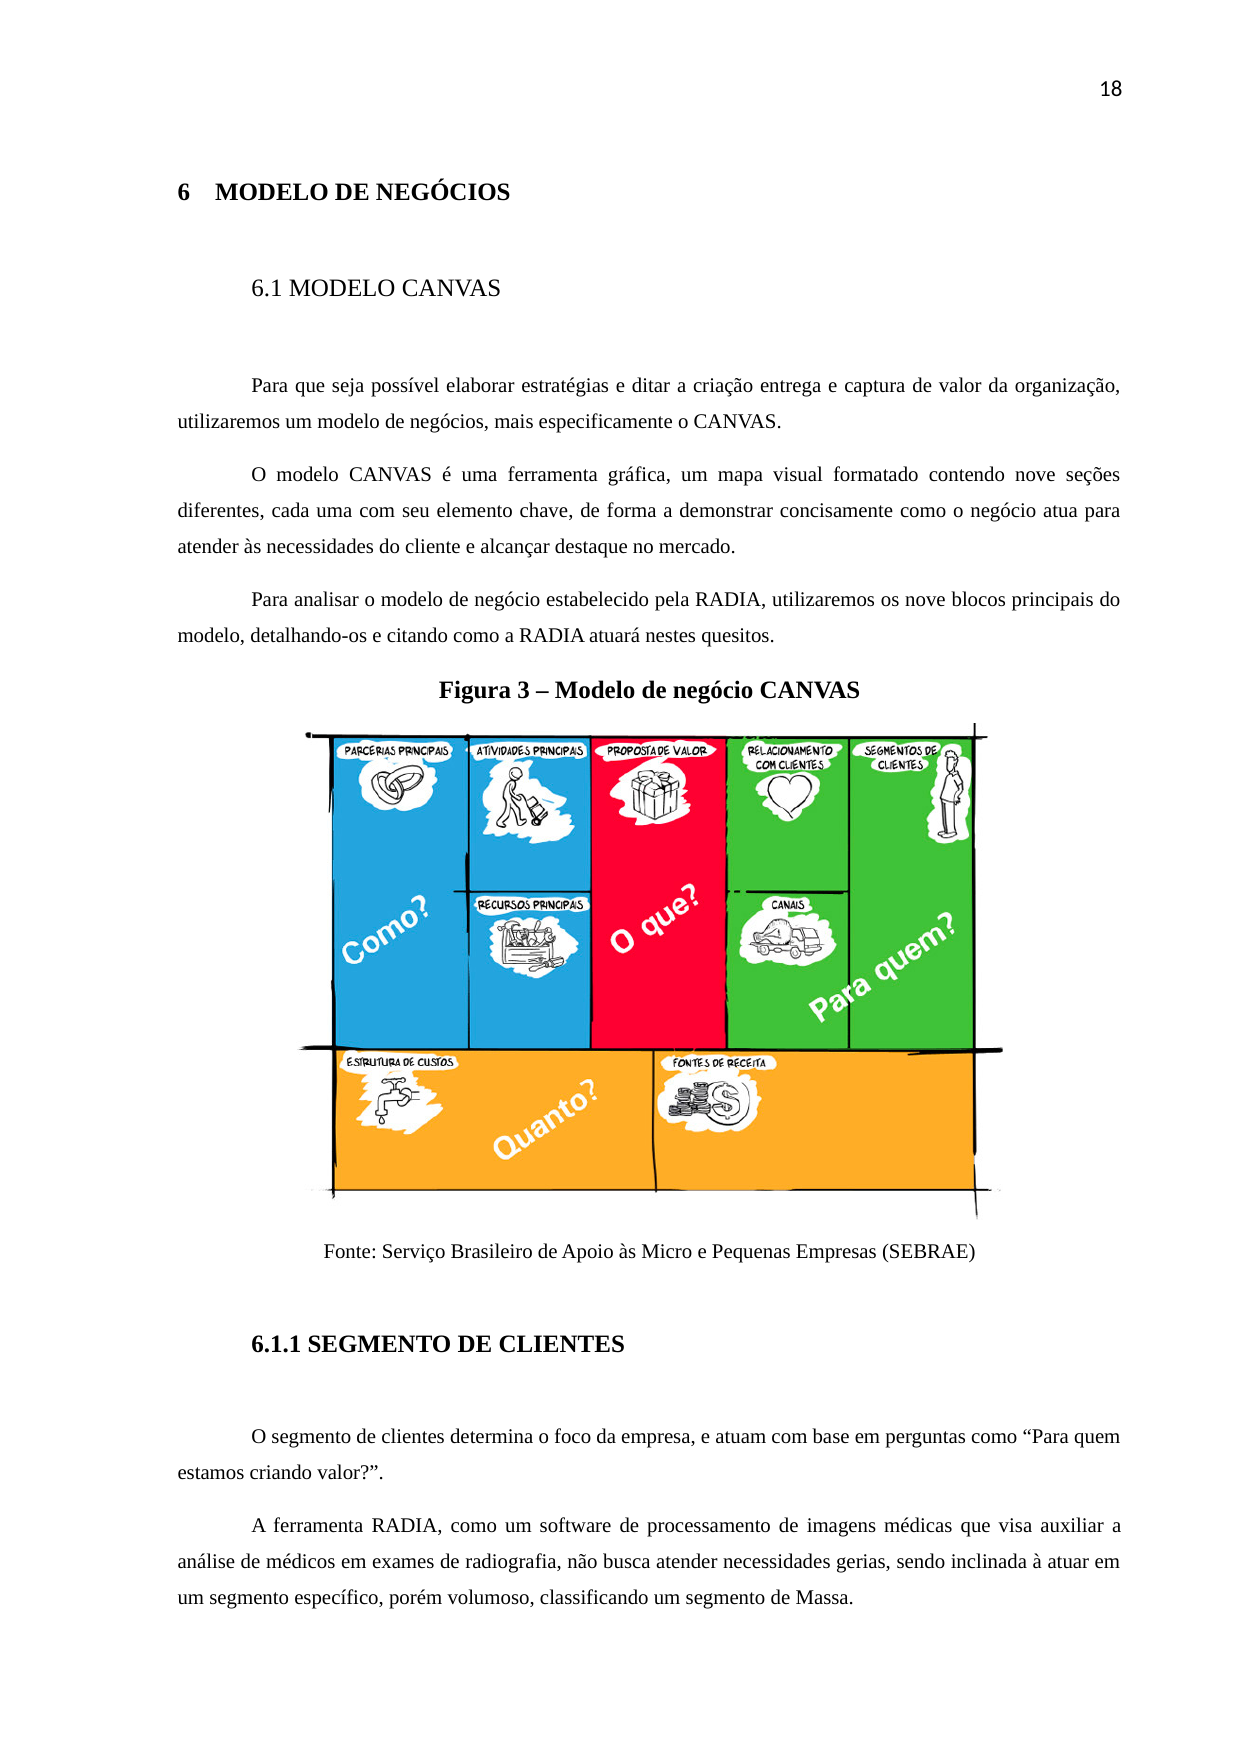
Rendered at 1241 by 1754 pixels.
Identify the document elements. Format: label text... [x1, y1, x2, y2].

text Para analisar o modelo de negócio estabelecido pela RADIA, utilizaremos os nove blocos principais do modelo, detalhando-os e citando como a RADIA atuará nestes quesitos. [177, 587, 1122, 647]
text Figura 3 – Modelo de negócio CANVAS [177, 675, 1122, 704]
text 6.1 MODELO CANVAS [251, 273, 1122, 301]
list MODELO DE NEGÓCIOS [177, 177, 1122, 206]
text Fonte: Serviço Brasileiro de Apoio às Micro e Pequenas Empresas (SEBRAE) [177, 1238, 1122, 1263]
picture [296, 723, 1003, 1220]
text A ferramenta RADIA, como um software de processamento de imagens médicas que visa auxiliar a análise de médicos em exames de radiografia, não busca atender necessidades gerias, sendo inclinada à atuar em um segmento específico, porém volumoso, classificando um segmento de Massa. [177, 1513, 1122, 1609]
text 6.1.1 SEGMENTO DE CLIENTES [177, 1329, 1122, 1358]
text O modelo CANVAS é uma ferramenta gráfica, um mapa visual formatado contendo nove seções diferentes, cada uma com seu elemento chave, de forma a demonstrar concisamente como o negócio atua para atender às necessidades do cliente e alcançar destaque no mercado. [177, 462, 1122, 558]
text O segmento de clientes determina o foco da empresa, e atuam com base em perguntas como “Para quem estamos criando valor?”. [177, 1424, 1122, 1484]
text Para que seja possível elaborar estratégias e ditar a criação entrega e captura de valor da organização, utilizaremos um modelo de negócios, mais especificamente o CANVAS. [177, 373, 1122, 433]
